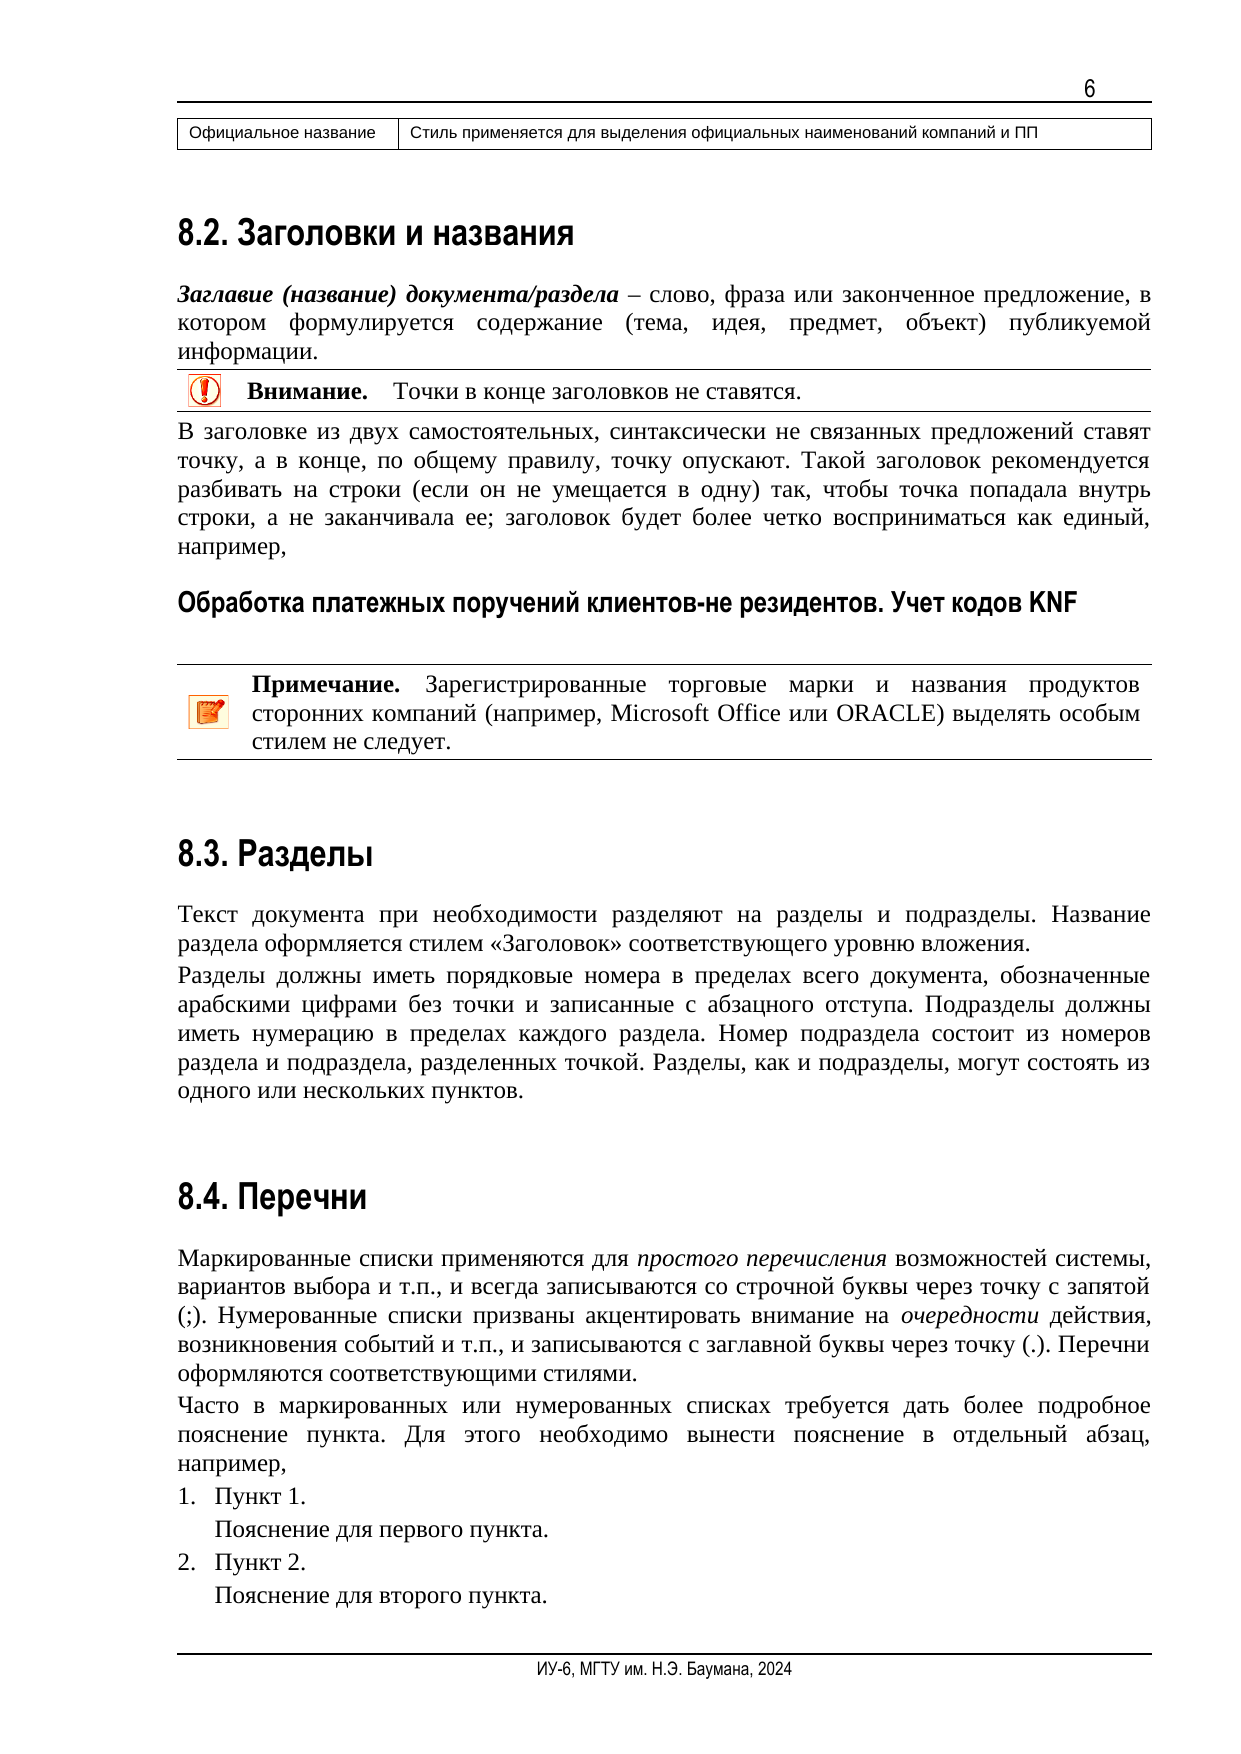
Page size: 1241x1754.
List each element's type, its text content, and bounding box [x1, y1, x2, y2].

list Пункт 1. [177, 1481, 1152, 1510]
text Текст документа при необходимости разделяют на разделы и подразделы. Название раздела оформляется стилем «Заголовок» соответствующего уровню вложения. [177, 899, 1152, 956]
table_cell Официальное название [178, 119, 398, 149]
table_header Внимание. Точки в конце заголовков не ставятся. [236, 370, 1151, 411]
picture [188, 695, 229, 729]
table_header [177, 370, 236, 411]
table_header [177, 665, 240, 759]
text Обработка платежных поручений клиентов-не резидентов. Учет кодов KNF [177, 585, 1152, 618]
subtitle Разделы [177, 831, 1152, 874]
table_header Примечание. Зарегистрированные торговые марки и названия продуктов сторонних компаний (например, Microsoft Office или ORACLE) выделять особым стилем не следует. [240, 665, 1152, 759]
text Маркированные списки применяются для простого перечисления возможностей системы, вариантов выбора и т.п., и всегда записываются со строчной буквы через точку с запятой (;). Нумерованные списки призваны акцентировать внимание на очередности действия, возникновения событий и т.п., и записываются с заглавной буквы через точку (.). Перечни оформляются соответствующими стилями. [177, 1243, 1152, 1386]
list Пункт 2. [177, 1547, 1152, 1576]
subtitle Перечни [177, 1175, 1152, 1218]
text Часто в маркированных или нумерованных списках требуется дать более подробное пояснение пункта. Для этого необходимо вынести пояснение в отдельный абзац, например, [177, 1391, 1152, 1477]
text Пояснение для первого пункта. [214, 1514, 1152, 1543]
subtitle Заголовки и названия [177, 211, 1152, 254]
text Заглавие (название) документа/раздела – слово, фраза или законченное предложение, в котором формулируется содержание (тема, идея, предмет, объект) публикуемой информации. [177, 279, 1152, 365]
text Разделы должны иметь порядковые номера в пределах всего документа, обозначенные арабскими цифрами без точки и записанные с абзацного отступа. Подразделы должны иметь нумерацию в пределах каждого раздела. Номер подраздела состоит из номеров раздела и подраздела, разделенных точкой. Разделы, как и подразделы, могут состоять из одного или нескольких пунктов. [177, 961, 1152, 1104]
table_cell Стиль применяется для выделения официальных наименований компаний и ПП [399, 119, 1151, 149]
text В заголовке из двух самостоятельных, синтаксически не связанных предложений ставят точку, а в конце, по общему правилу, точку опускают. Такой заголовок рекомендуется разбивать на строки (если он не умещается в одну) так, чтобы точка попадала внутрь строки, а не заканчивала ее; заголовок будет более четко восприниматься как единый, например, [177, 416, 1152, 560]
text Пояснение для второго пункта. [214, 1580, 1152, 1608]
picture [188, 374, 221, 407]
